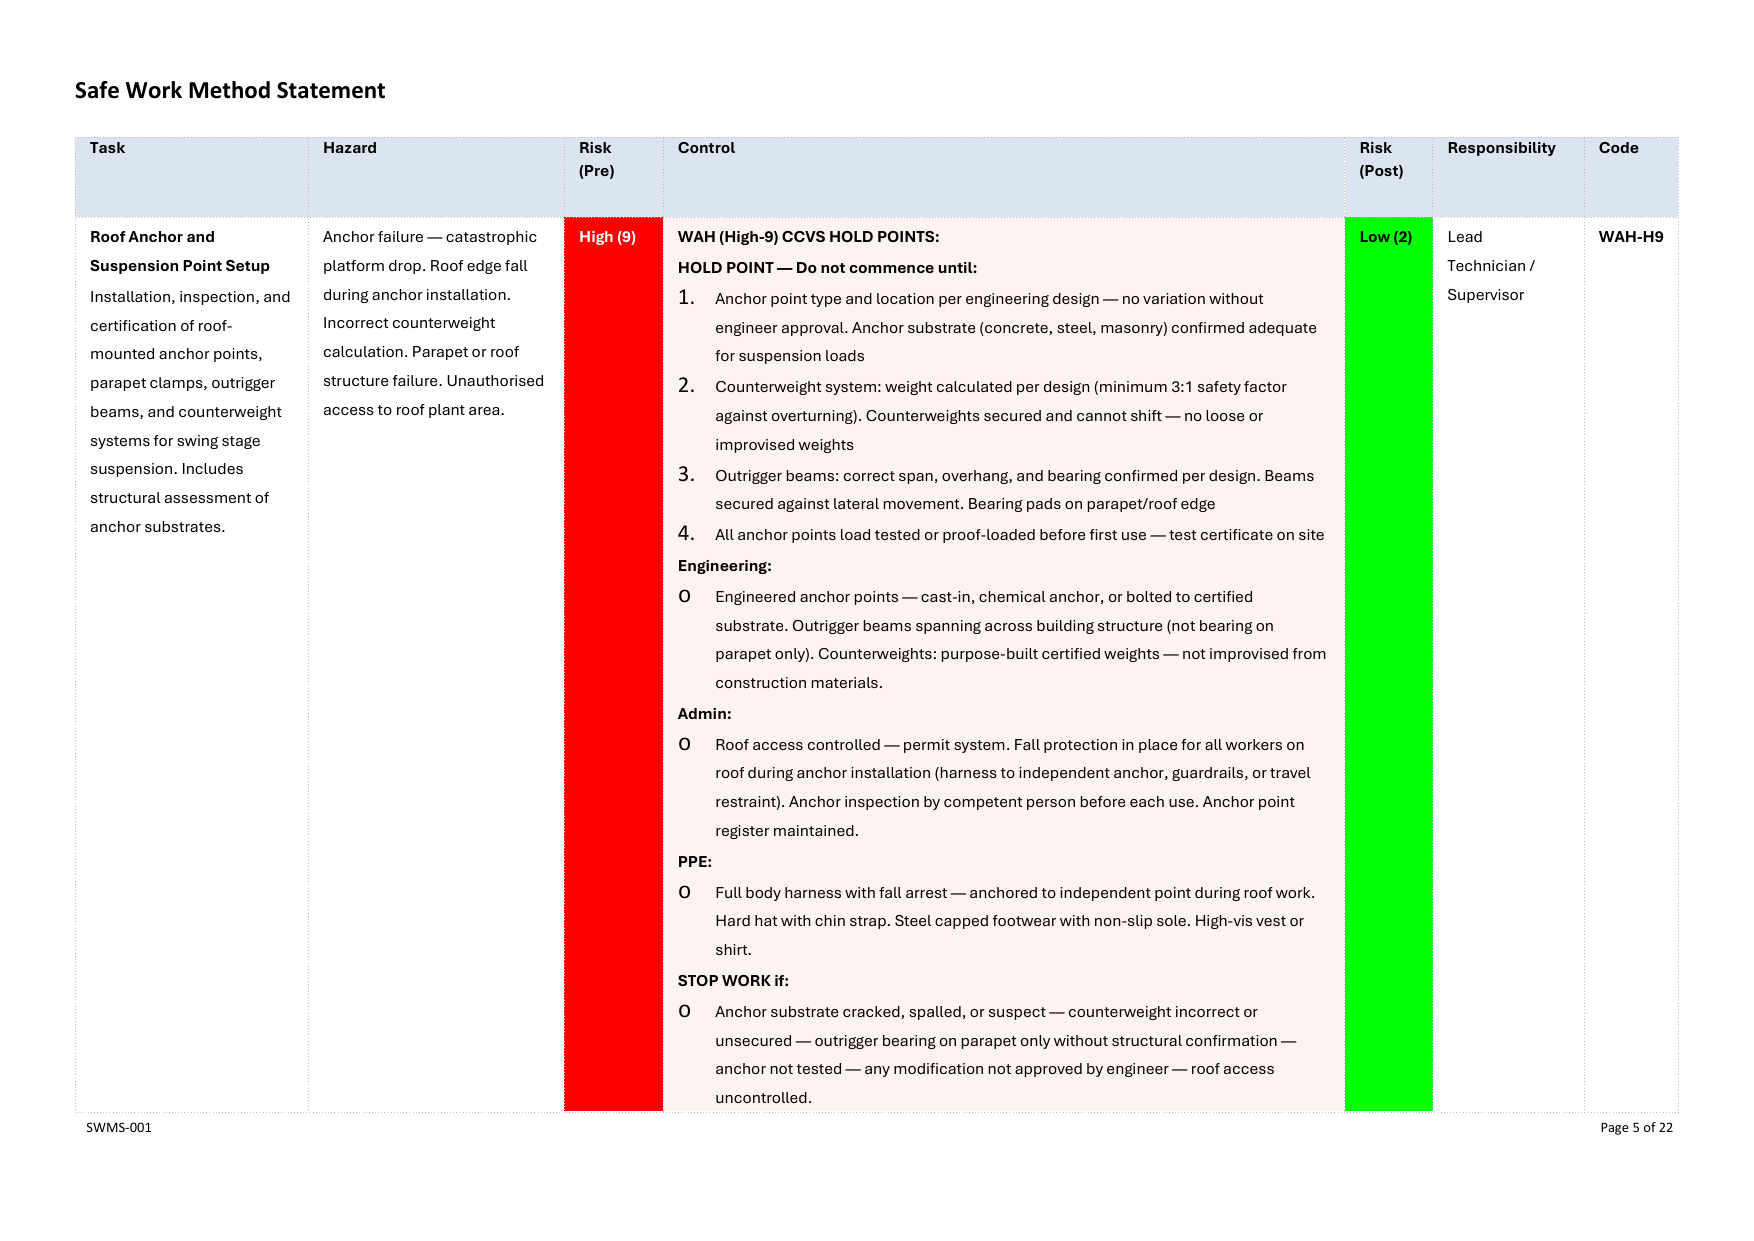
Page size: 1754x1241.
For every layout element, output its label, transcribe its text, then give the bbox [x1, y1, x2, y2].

table_header Risk (Pre) [564, 137, 663, 217]
table_header Risk (Post) [1345, 137, 1433, 217]
table_header Code [1584, 137, 1678, 217]
table_cell Lead Technician / Supervisor [1433, 217, 1584, 1111]
table_header Task [75, 137, 308, 217]
table_cell WAH-H9 [1584, 217, 1678, 1111]
table_header Hazard [308, 137, 564, 217]
table_cell High (9) [564, 217, 663, 1111]
table_cell Low (2) [1345, 217, 1433, 1111]
table_cell Roof Anchor and Suspension Point Setup Installation, inspection, and certification of roof-mounted anchor points, parapet clamps, outrigger beams, and counterweight systems for swing stage suspension. Includes structural assessment of anchor substrates. [75, 217, 308, 1111]
table_header Control [663, 137, 1344, 217]
table_header Responsibility [1433, 137, 1584, 217]
table_cell WAH (High-9) CCVS HOLD POINTS: HOLD POINT — Do not commence until: Anchor point type and location per engineering design — no variation without engineer approval. Anchor substrate (concrete, steel, masonry) confirmed adequate for suspension loads Counterweight system: weight calculated per design (minimum 3:1 safety factor against overturning). Counterweights secured and cannot shift — no loose or improvised weights Outrigger beams: correct span, overhang, and bearing confirmed per design. Beams secured against lateral movement. Bearing pads on parapet/roof edge All anchor points load tested or proof-loaded before first use — test certificate on site Engineering: Engineered anchor points — cast-in, chemical anchor, or bolted to certified substrate. Outrigger beams spanning across building structure (not bearing on parapet only). Counterweights: purpose-built certified weights — not improvised from construction materials. Admin: Roof access controlled — permit system. Fall protection in place for all workers on roof during anchor installation (harness to independent anchor, guardrails, or travel restraint). Anchor inspection by competent person before each use. Anchor point register maintained. PPE: Full body harness with fall arrest — anchored to independent point during roof work. Hard hat with chin strap. Steel capped footwear with non-slip sole. High-vis vest or shirt. STOP WORK if: Anchor substrate cracked, spalled, or suspect — counterweight incorrect or unsecured — outrigger bearing on parapet only without structural confirmation — anchor not tested — any modification not approved by engineer — roof access uncontrolled. [663, 217, 1344, 1111]
table_cell Anchor failure — catastrophic platform drop. Roof edge fall during anchor installation. Incorrect counterweight calculation. Parapet or roof structure failure. Unauthorised access to roof plant area. [308, 217, 564, 1111]
